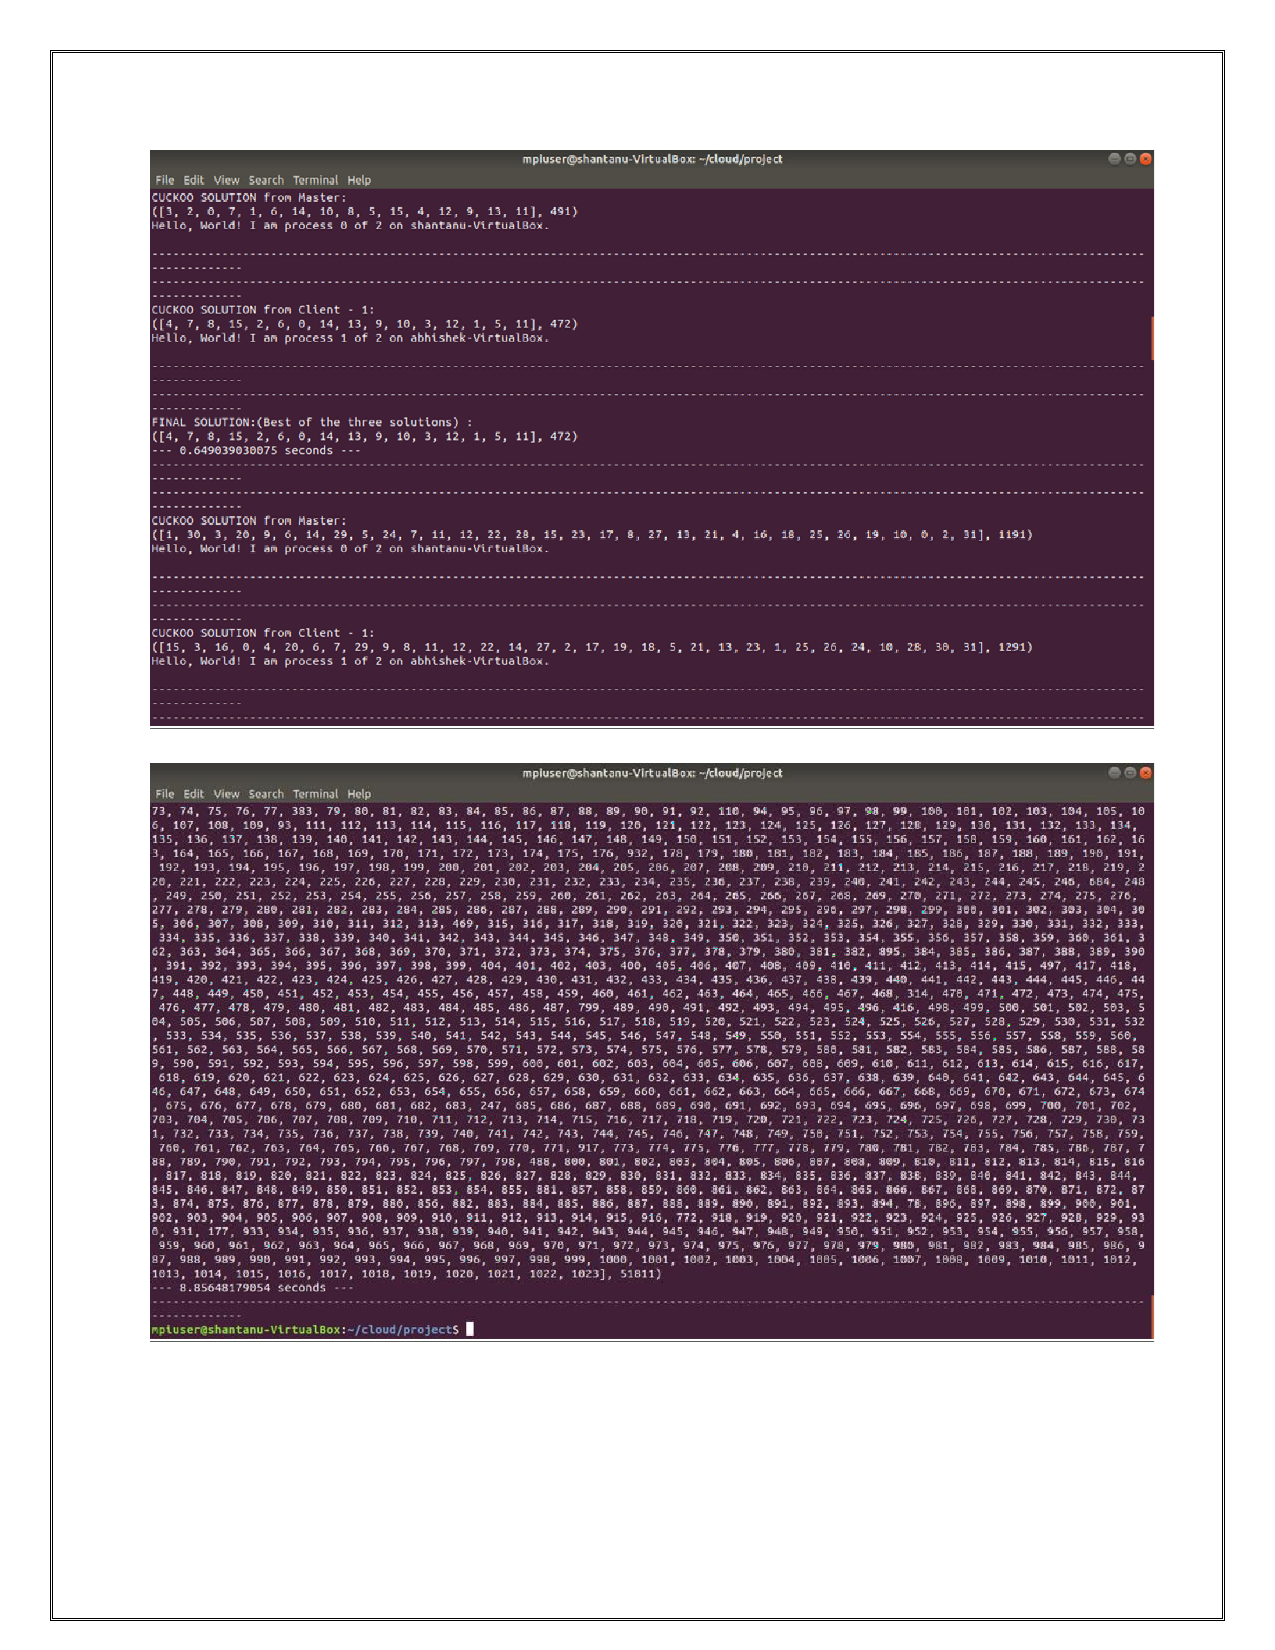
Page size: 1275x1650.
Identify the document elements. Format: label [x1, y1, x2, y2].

picture [150, 763, 1155, 1342]
picture [150, 150, 1155, 729]
